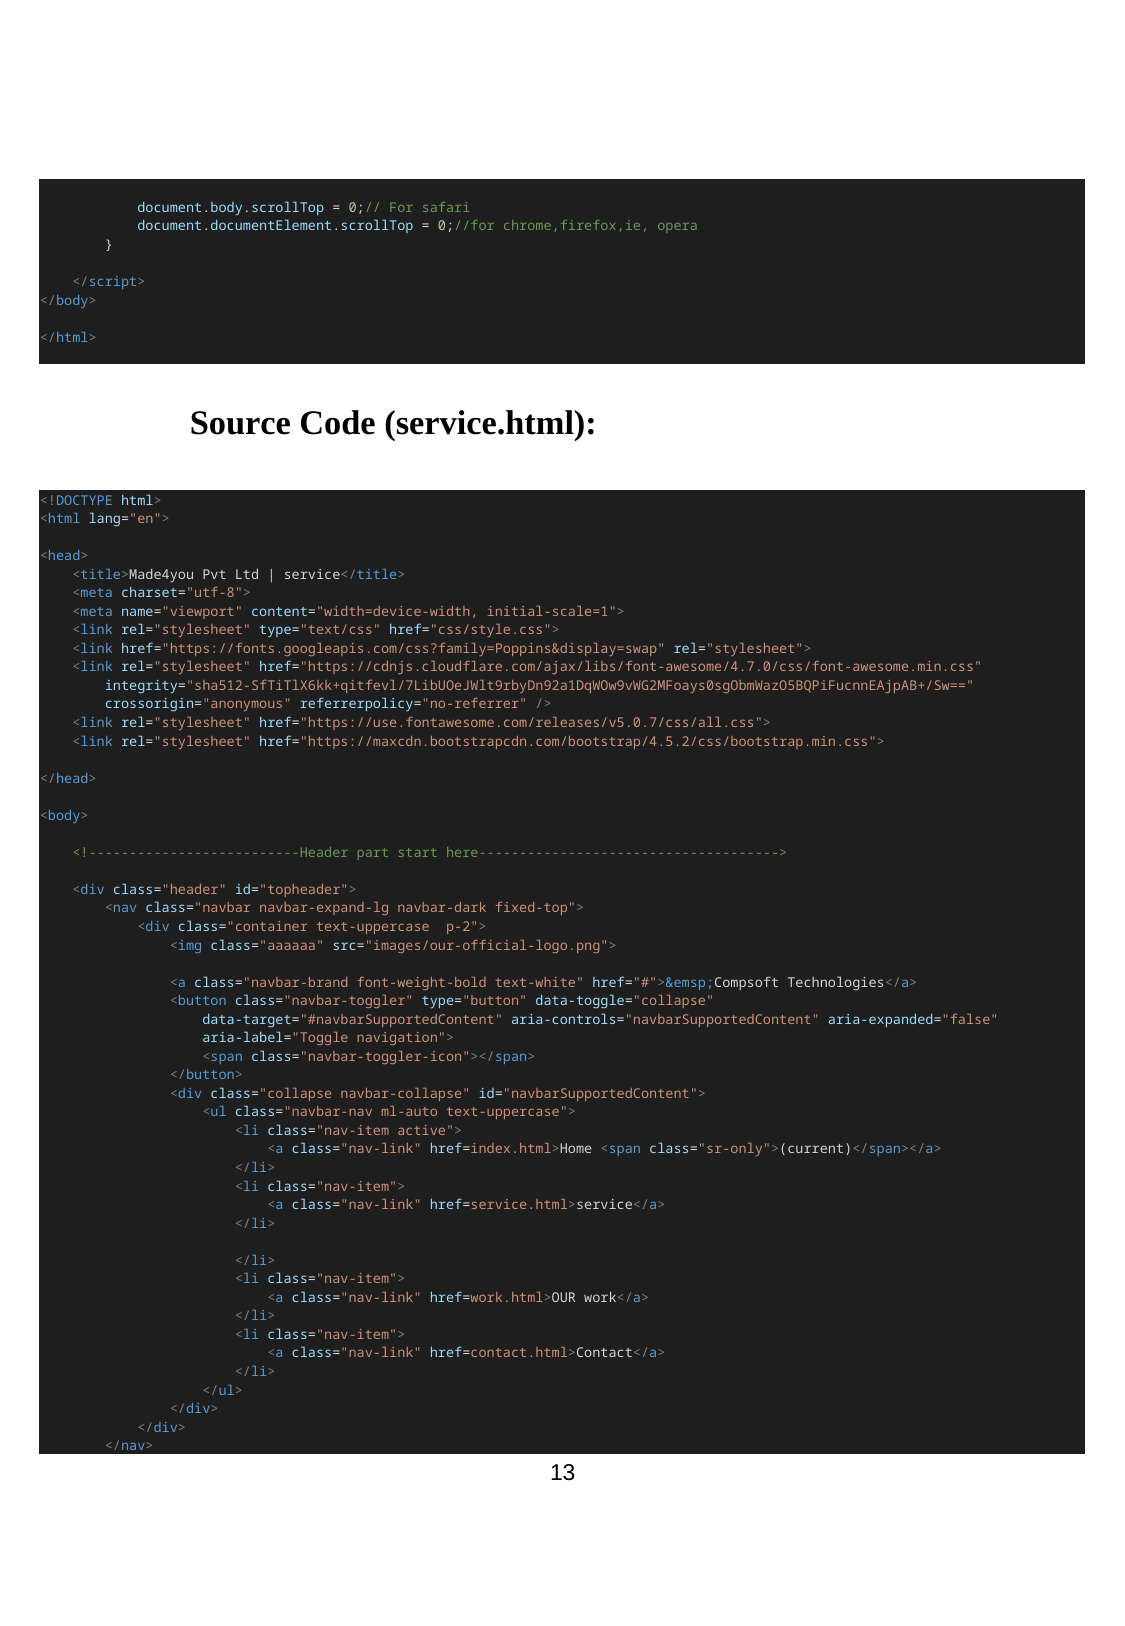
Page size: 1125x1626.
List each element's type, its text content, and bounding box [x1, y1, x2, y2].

subtitle Source Code (service.html): [81, 402, 1019, 442]
text <html lang="en"> [39, 509, 1085, 527]
text <head> [39, 546, 1085, 564]
text <a class="nav-link" href=index.html>Home <span class="sr-only">(current)</span></a> [39, 1139, 1085, 1158]
text <span class="navbar-toggler-icon"></span> [39, 1047, 1085, 1065]
text <a class="nav-link" href=work.html>OUR work</a> [39, 1288, 1085, 1306]
text <div class="collapse navbar-collapse" id="navbarSupportedContent"> [39, 1084, 1085, 1102]
text <meta name="viewport" content="width=device-width, initial-scale=1"> [39, 602, 1085, 620]
text <nav class="navbar navbar-expand-lg navbar-dark fixed-top"> [39, 898, 1085, 917]
text </html> [39, 327, 1085, 346]
text document.documentElement.scrollTop = 0;//for chrome,firefox,ie, opera [39, 216, 1085, 235]
text <li class="nav-item active"> [39, 1121, 1085, 1139]
text </li> [39, 1306, 1085, 1325]
text } [39, 235, 1085, 253]
text <meta charset="utf-8"> [39, 583, 1085, 602]
text </li> [39, 1158, 1085, 1176]
text <a class="nav-link" href=service.html>service</a> [39, 1195, 1085, 1213]
text data-target="#navbarSupportedContent" aria-controls="navbarSupportedContent" aria-expanded="false" [39, 1009, 1085, 1028]
text </button> [39, 1065, 1085, 1084]
text <div class="header" id="topheader"> [39, 880, 1085, 898]
text <!--------------------------Header part start here-------------------------------------> [39, 843, 1085, 861]
text <!DOCTYPE html> [39, 490, 1085, 509]
text document.body.scrollTop = 0;// For safari [39, 198, 1085, 216]
text <img class="aaaaaa" src="images/our-official-logo.png"> [39, 935, 1085, 954]
text <a class="nav-link" href=contact.html>Contact</a> [39, 1343, 1085, 1362]
text </nav> [39, 1436, 1085, 1454]
text crossorigin="anonymous" referrerpolicy="no-referrer" /> [39, 694, 1085, 713]
text <button class="navbar-toggler" type="button" data-toggle="collapse" [39, 991, 1085, 1009]
text <li class="nav-item"> [39, 1269, 1085, 1288]
text </li> [39, 1362, 1085, 1380]
text integrity="sha512-SfTiTlX6kk+qitfevl/7LibUOeJWlt9rbyDn92a1DqWOw9vWG2MFoays0sgObmWazO5BQPiFucnnEAjpAB+/Sw==" [39, 676, 1085, 694]
text </li> [39, 1213, 1085, 1232]
text <link rel="stylesheet" href="https://cdnjs.cloudflare.com/ajax/libs/font-awesome/4.7.0/css/font-awesome.min.css" [39, 657, 1085, 676]
text <link href="https://fonts.googleapis.com/css?family=Poppins&display=swap" rel="stylesheet"> [39, 639, 1085, 657]
text </body> [39, 290, 1085, 309]
text </head> [39, 768, 1085, 787]
text <link rel="stylesheet" type="text/css" href="css/style.css"> [39, 620, 1085, 639]
text <title>Made4you Pvt Ltd | service</title> [39, 564, 1085, 583]
text <link rel="stylesheet" href="https://maxcdn.bootstrapcdn.com/bootstrap/4.5.2/css/bootstrap.min.css"> [39, 731, 1085, 750]
text </div> [39, 1417, 1085, 1436]
text </li> [39, 1251, 1085, 1269]
text <link rel="stylesheet" href="https://use.fontawesome.com/releases/v5.0.7/css/all.css"> [39, 713, 1085, 731]
text </script> [39, 272, 1085, 290]
text <body> [39, 806, 1085, 824]
text <div class="container text-uppercase p-2"> [39, 917, 1085, 935]
text aria-label="Toggle navigation"> [39, 1028, 1085, 1047]
text </ul> [39, 1380, 1085, 1399]
text <ul class="navbar-nav ml-auto text-uppercase"> [39, 1102, 1085, 1121]
text </div> [39, 1399, 1085, 1417]
text <li class="nav-item"> [39, 1325, 1085, 1343]
text <li class="nav-item"> [39, 1176, 1085, 1195]
text <a class="navbar-brand font-weight-bold text-white" href="#">&emsp;Compsoft Technologies</a> [39, 972, 1085, 991]
